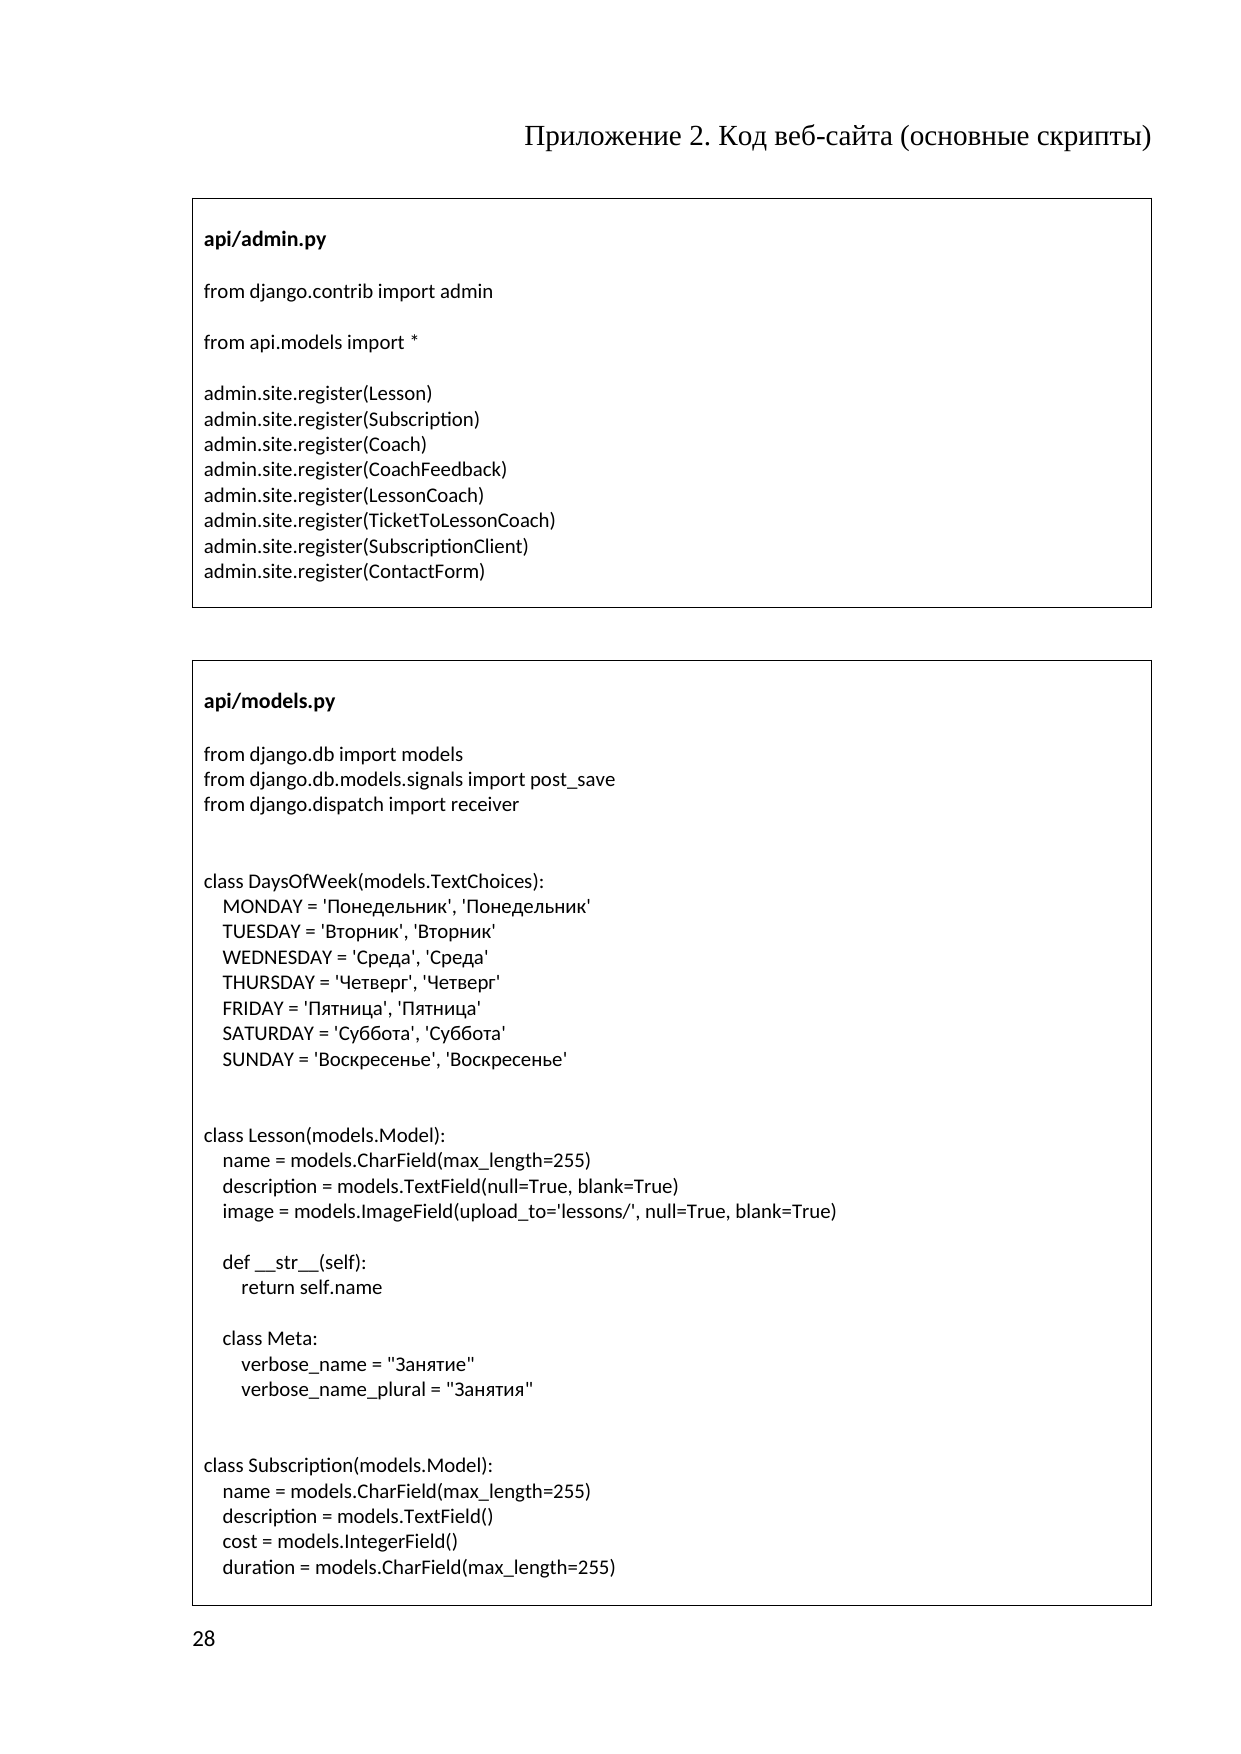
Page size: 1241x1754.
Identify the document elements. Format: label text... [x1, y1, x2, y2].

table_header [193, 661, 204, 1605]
text Приложение 2. Код веб-сайта (основные скрипты) [192, 118, 1152, 152]
table_header api/admin.py from django.contrib import admin from api.models import * admin.site.register(Lesson) admin.site.register(Subscription) admin.site.register(Coach) admin.site.register(CoachFeedback) admin.site.register(LessonCoach) admin.site.register(TicketToLessonCoach) admin.site.register(SubscriptionClient) admin.site.register(ContactForm) [193, 199, 1151, 607]
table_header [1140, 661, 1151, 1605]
